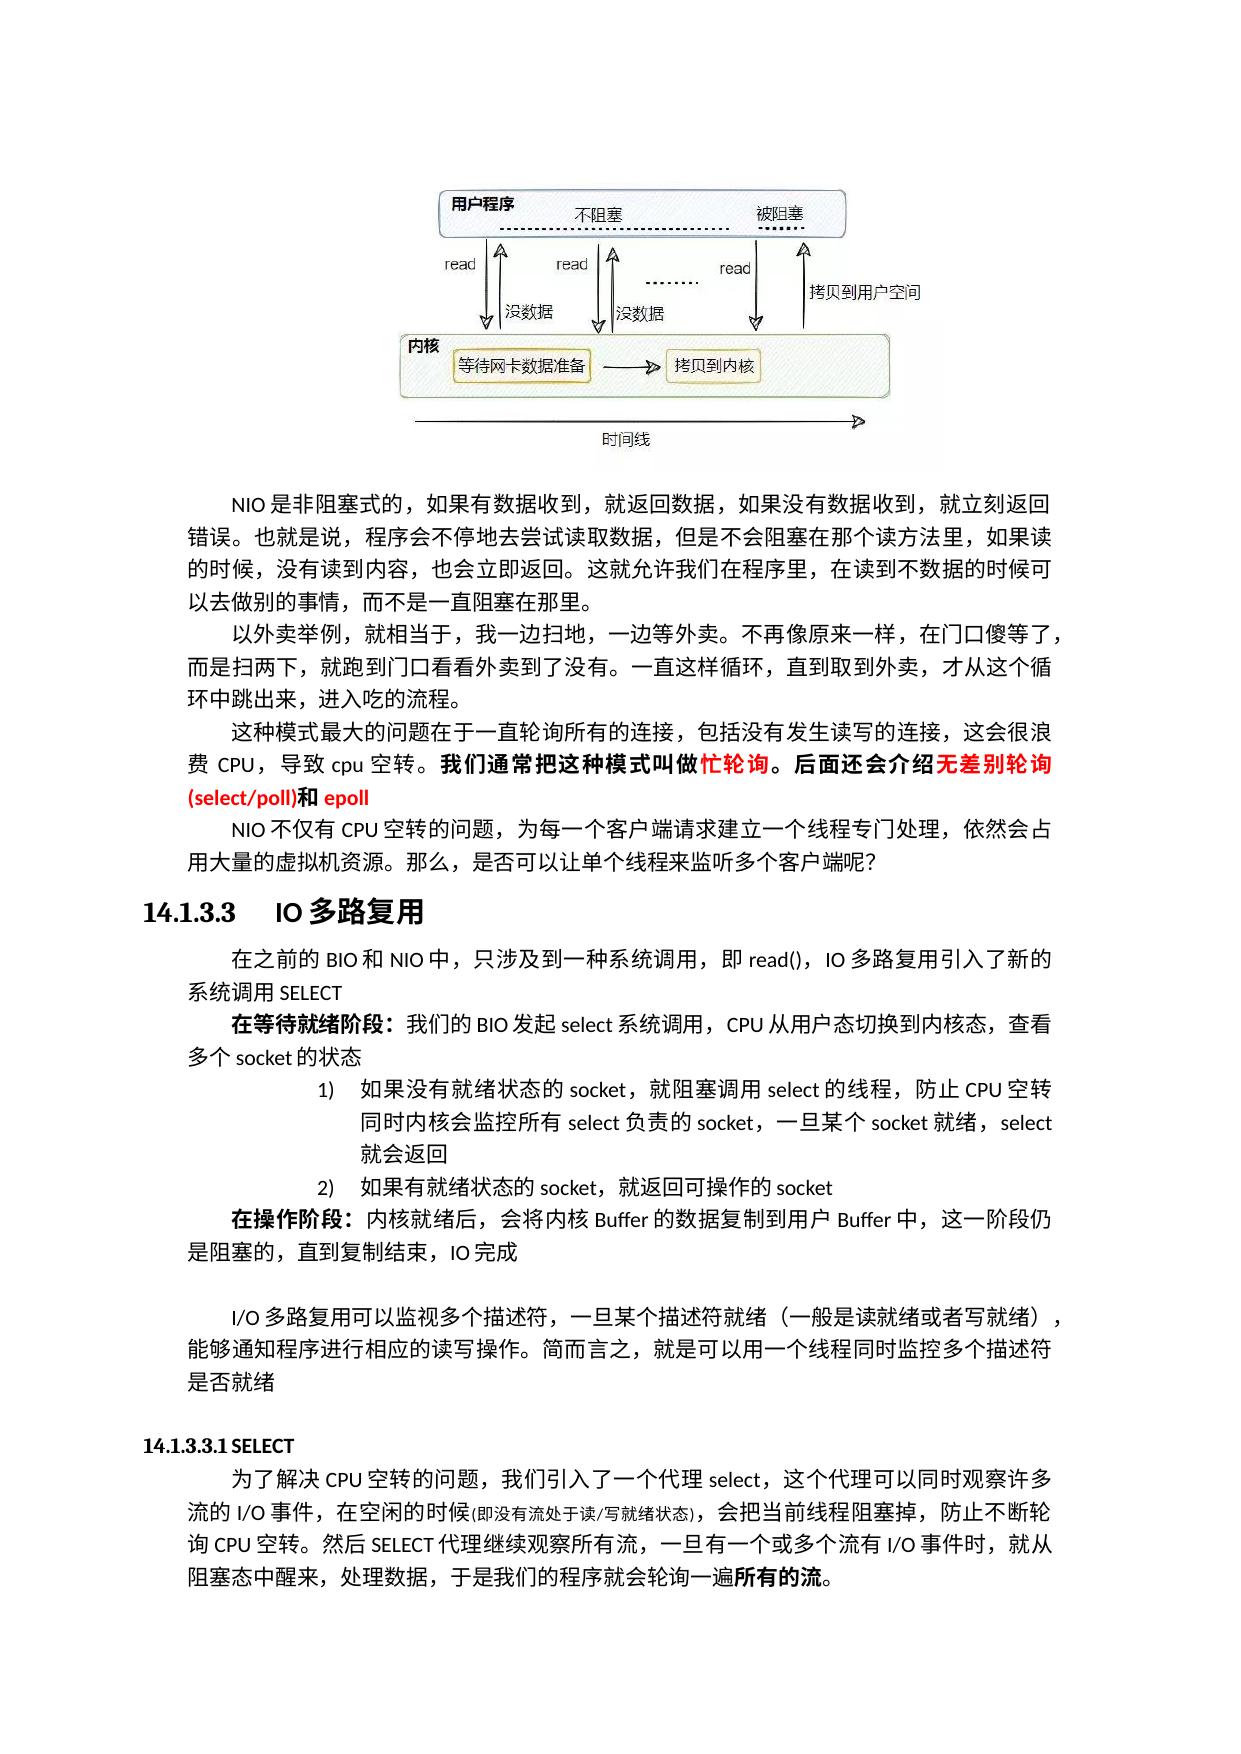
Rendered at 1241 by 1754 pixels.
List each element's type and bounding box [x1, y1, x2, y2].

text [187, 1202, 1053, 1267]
picture [341, 162, 943, 471]
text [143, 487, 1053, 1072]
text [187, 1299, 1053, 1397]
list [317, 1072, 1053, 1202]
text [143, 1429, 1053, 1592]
